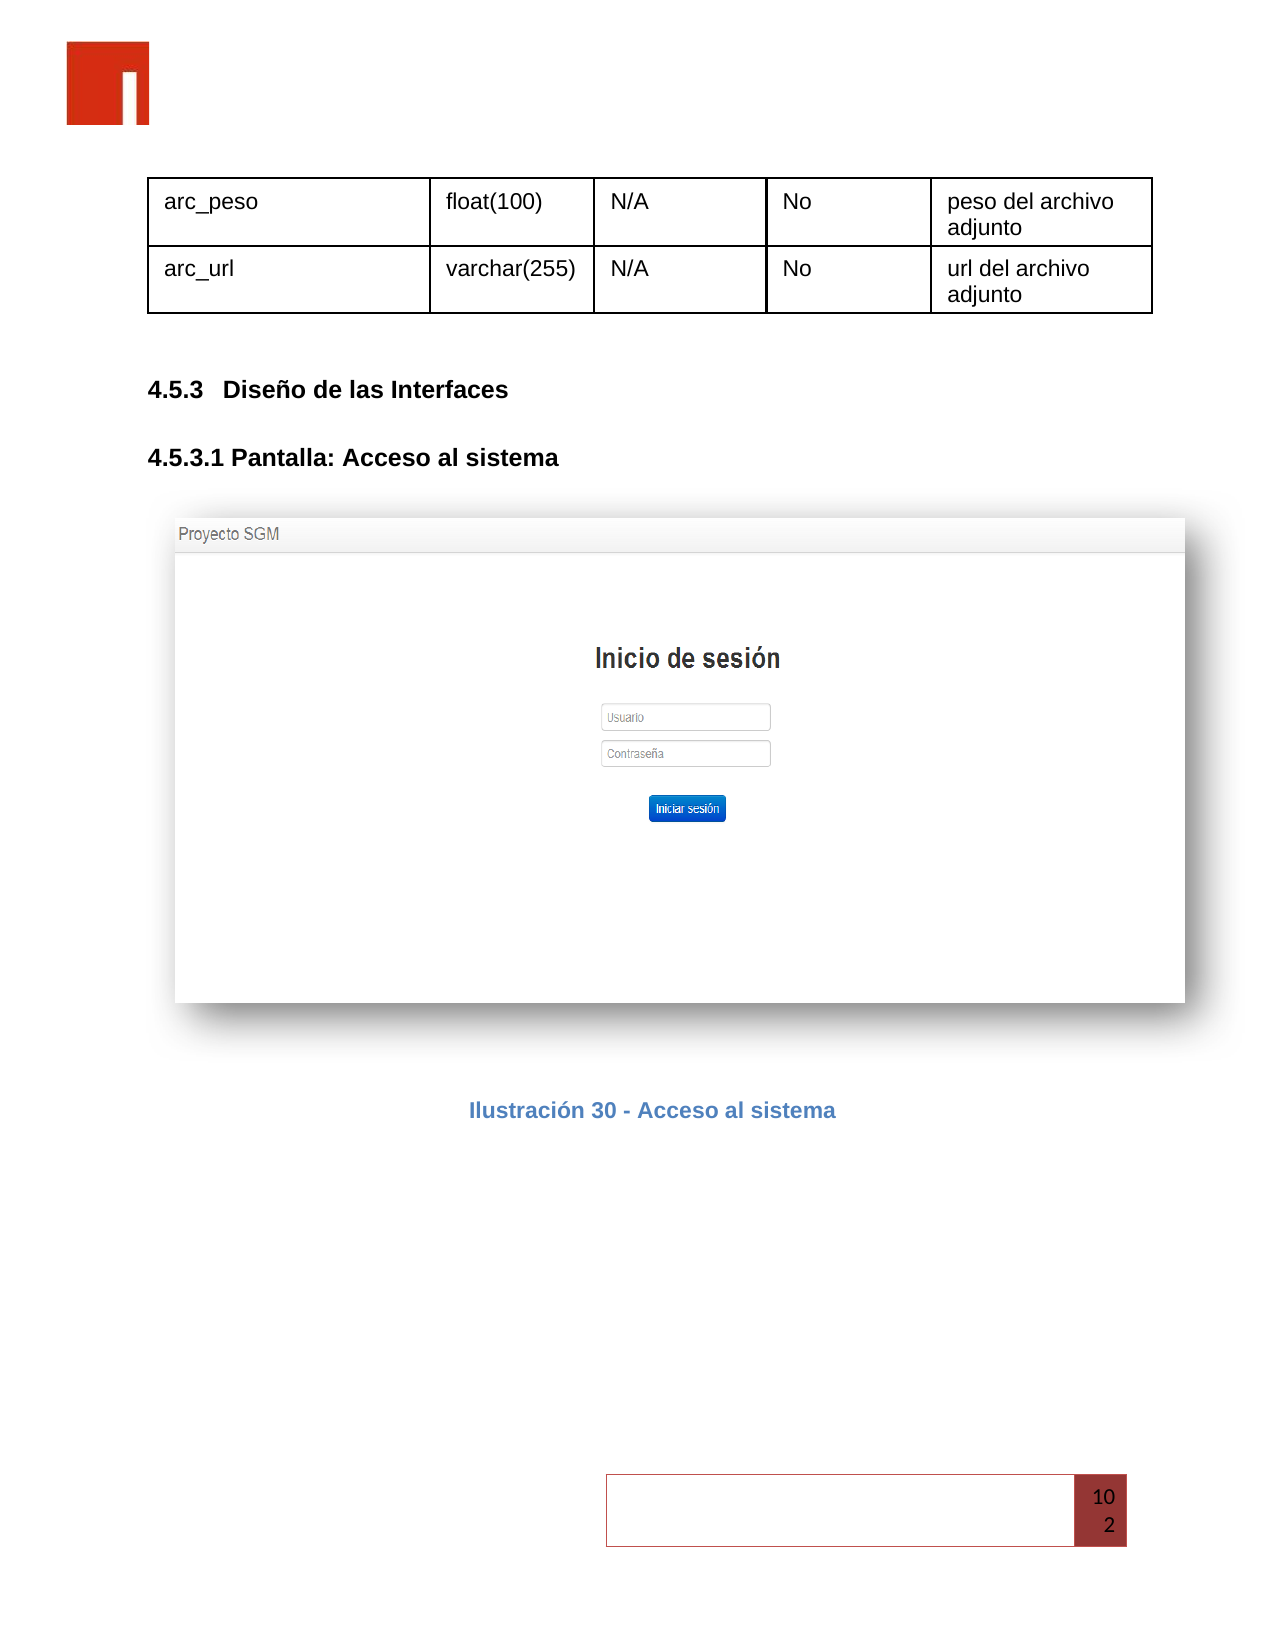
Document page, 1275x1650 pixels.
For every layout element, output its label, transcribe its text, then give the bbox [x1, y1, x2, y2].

table_cell No [768, 247, 930, 312]
subtitle 4.5.3.1 Pantalla: Acceso al sistema [148, 443, 1157, 472]
table_cell N/A [595, 247, 765, 312]
picture [175, 518, 1185, 1003]
table_cell varchar(255) [431, 247, 593, 312]
table_cell N/A [595, 179, 765, 244]
table_cell arc_url [149, 247, 429, 312]
table_cell float(100) [431, 179, 593, 244]
table_cell peso del archivo adjunto [932, 179, 1151, 244]
table_cell url del archivo adjunto [932, 247, 1151, 312]
table_cell No [768, 179, 930, 244]
picture [66, 41, 150, 125]
table_cell arc_peso [149, 179, 429, 244]
subtitle 4.5.3 Diseño de las Interfaces [148, 375, 1157, 404]
text Ilustración 30 - Acceso al sistema [148, 1097, 1157, 1124]
